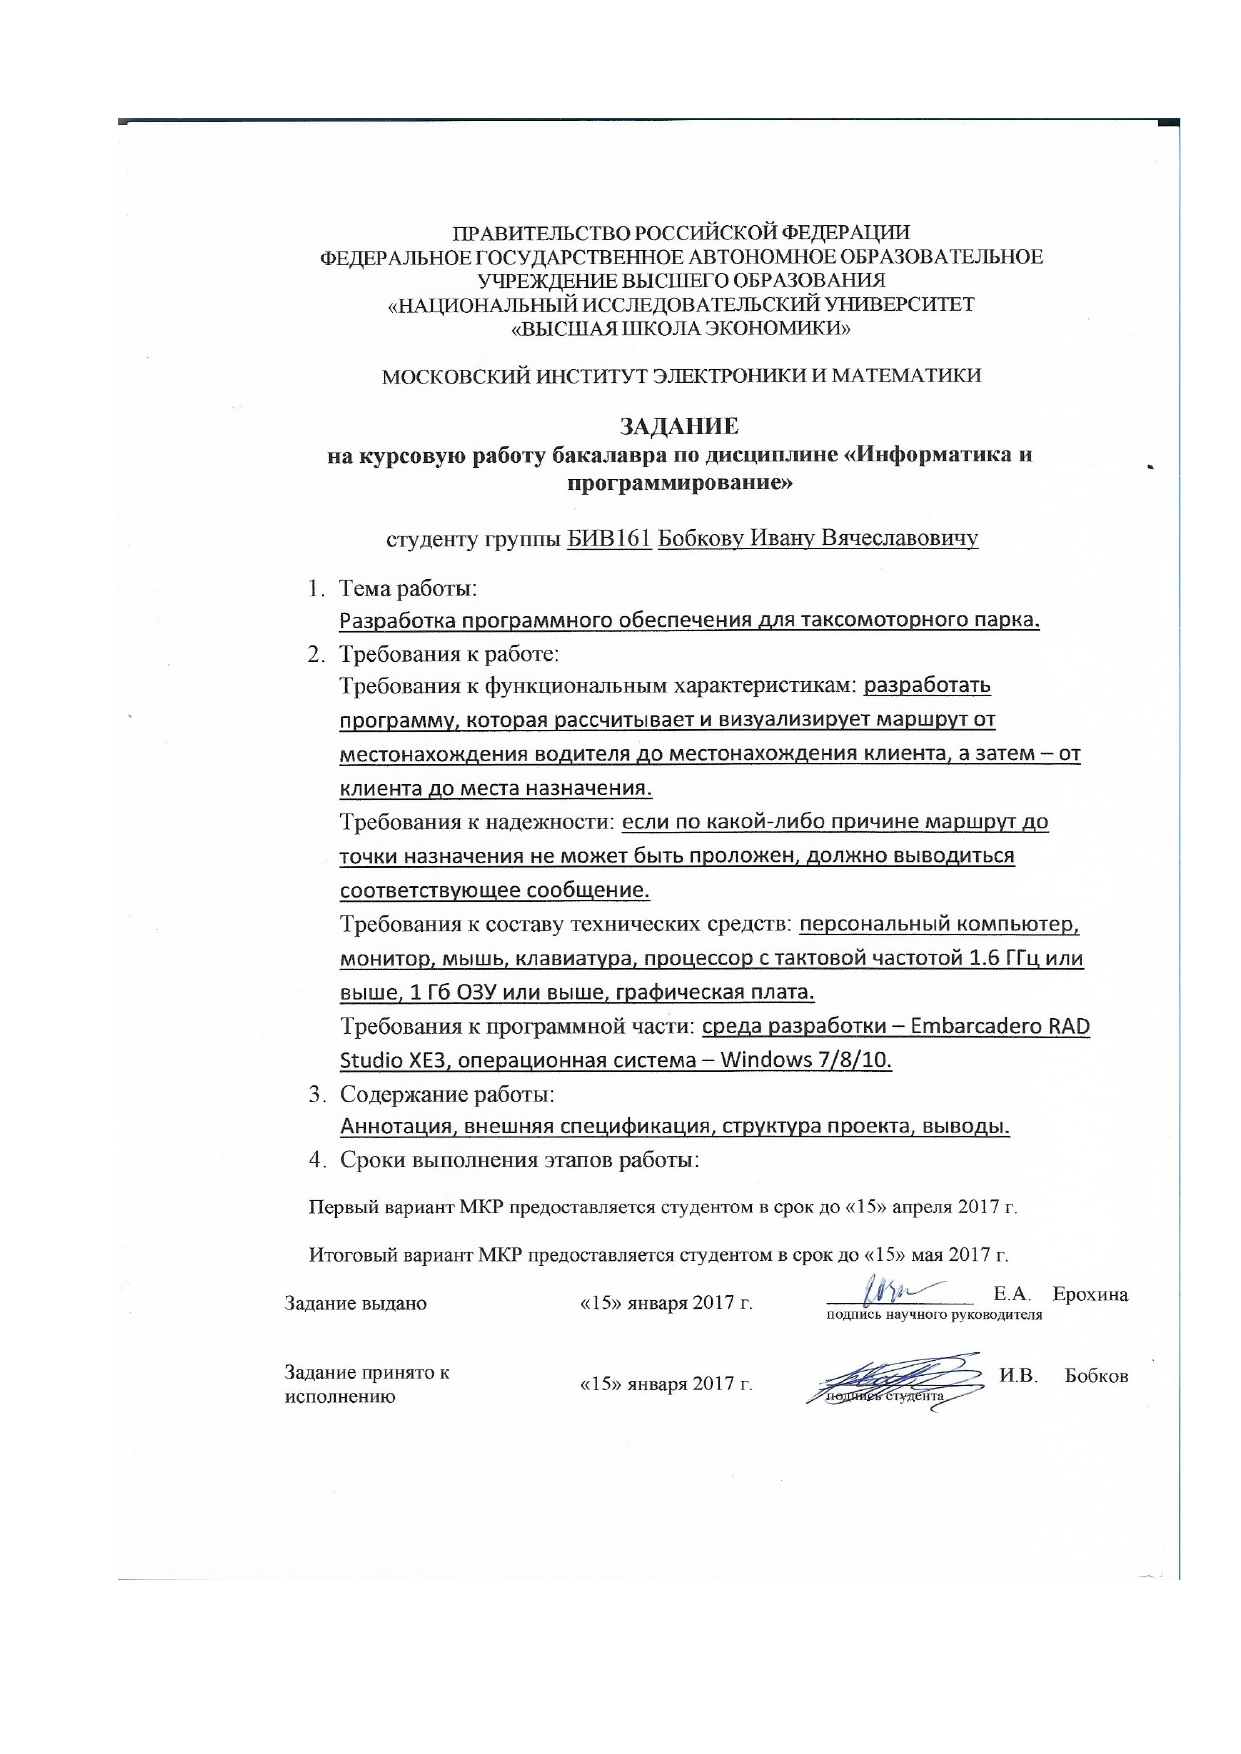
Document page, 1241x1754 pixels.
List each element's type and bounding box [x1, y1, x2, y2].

picture [118, 118, 1181, 1580]
